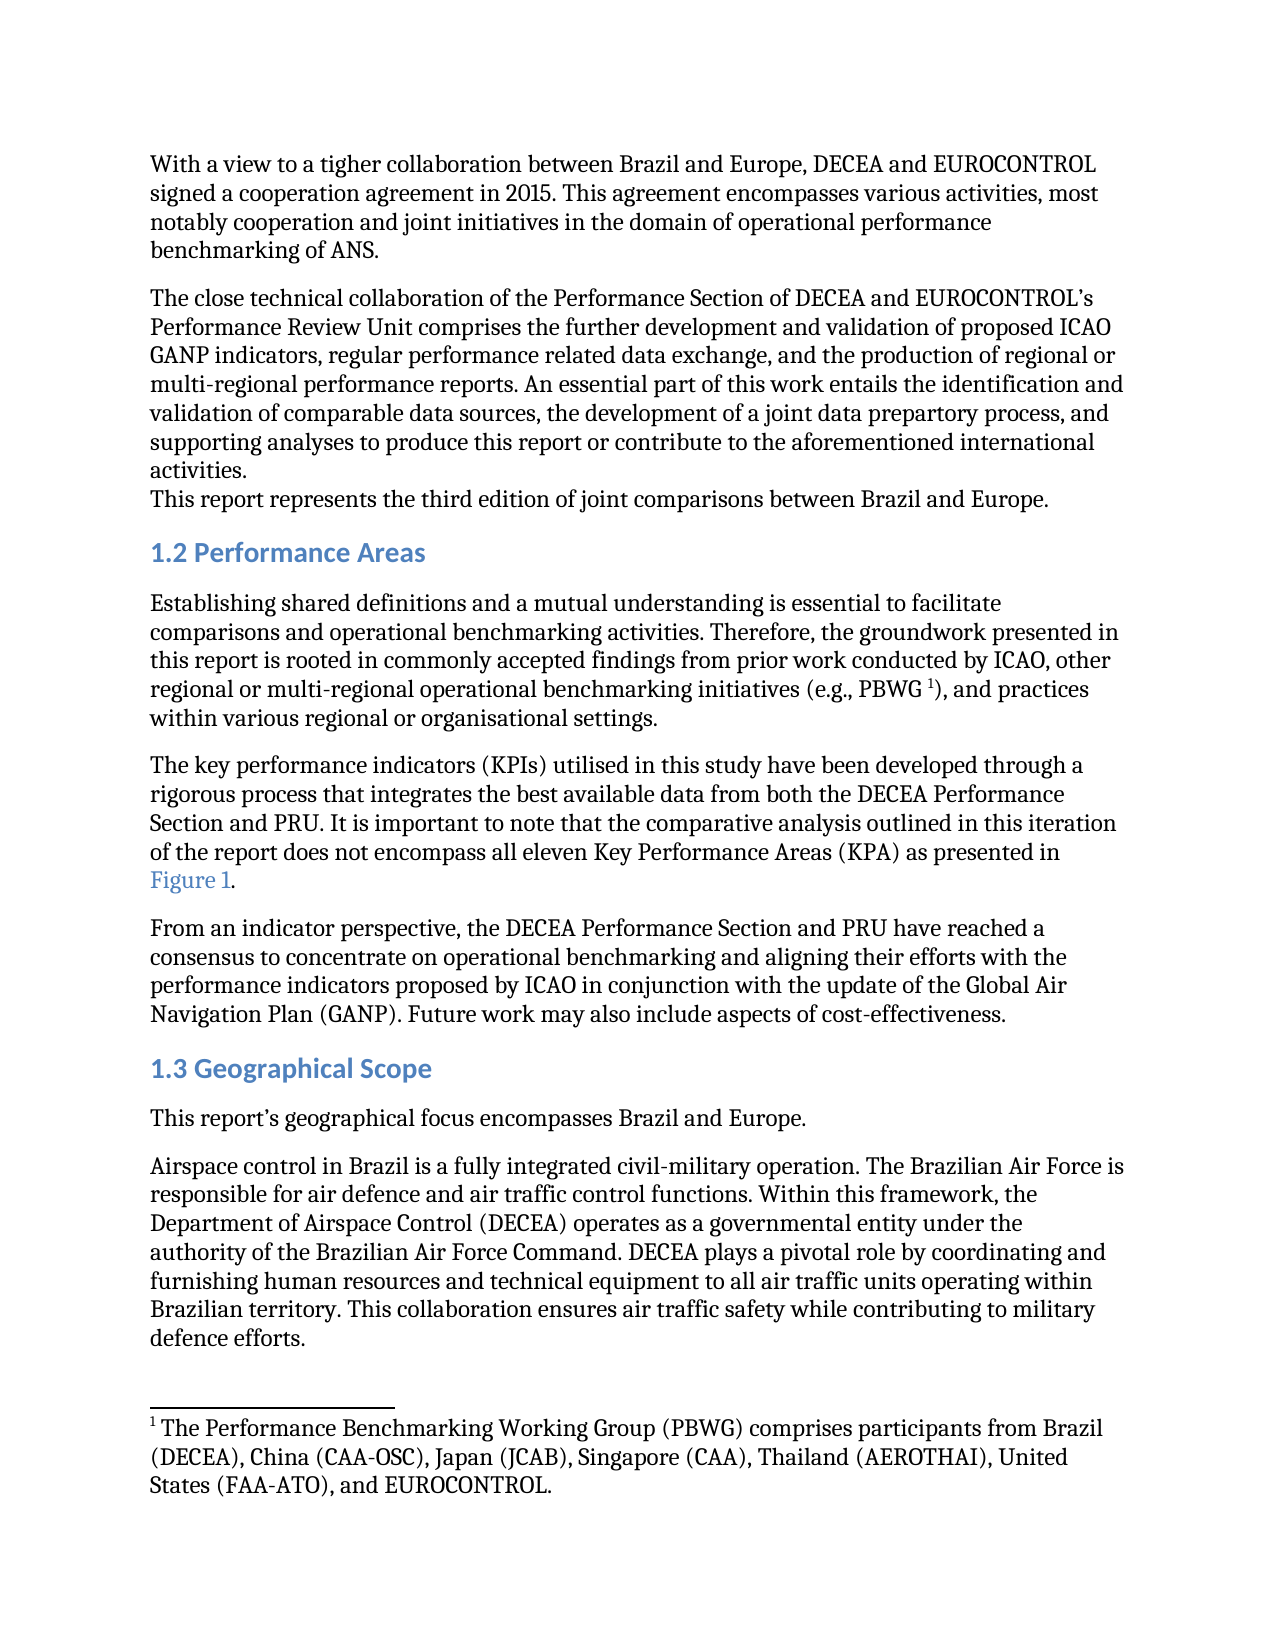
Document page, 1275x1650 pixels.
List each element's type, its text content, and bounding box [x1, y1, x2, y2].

subtitle 1.3 Geographical Scope [150, 1050, 1125, 1085]
text Airspace control in Brazil is a fully integrated civil-military operation. The Brazilian Air Force is responsible for air defence and air traffic control functions. Within this framework, the Department of Airspace Control (DECEA) operates as a governmental entity under the authority of the Brazilian Air Force Command. DECEA plays a pivotal role by coordinating and furnishing human resources and technical equipment to all air traffic units operating within Brazilian territory. This collaboration ensures air traffic safety while contributing to military defence efforts. [150, 1152, 1125, 1353]
text The key performance indicators (KPIs) utilised in this study have been developed through a rigorous process that integrates the best available data from both the DECEA Performance Section and PRU. It is important to note that the comparative analysis outlined in this iteration of the report does not encompass all eleven Key Performance Areas (KPA) as presented in Figure 1. [150, 751, 1125, 895]
subtitle 1.2 Performance Areas [150, 534, 1125, 570]
text The close technical collaboration of the Performance Section of DECEA and EUROCONTROL’s Performance Review Unit comprises the further development and validation of proposed ICAO GANP indicators, regular performance related data exchange, and the production of regional or multi-regional performance reports. An essential part of this work entails the identification and validation of comparable data sources, the development of a joint data prepartory process, and supporting analyses to produce this report or contribute to the aforementioned international activities. This report represents the third edition of joint comparisons between Brazil and Europe. [150, 284, 1125, 514]
text Establishing shared definitions and a mutual understanding is essential to facilitate comparisons and operational benchmarking activities. Therefore, the groundwork presented in this report is rooted in commonly accepted findings from prior work conducted by ICAO, other regional or multi-regional operational benchmarking initiatives (e.g., PBWG ), and practices within various regional or organisational settings. [150, 589, 1125, 733]
text With a view to a tigher collaboration between Brazil and Europe, DECEA and EUROCONTROL signed a cooperation agreement in 2015. This agreement encompasses various activities, most notably cooperation and joint initiatives in the domain of operational performance benchmarking of ANS. [150, 150, 1125, 265]
text From an indicator perspective, the DECEA Performance Section and PRU have reached a consensus to concentrate on operational benchmarking and aligning their efforts with the performance indicators proposed by ICAO in conjunction with the update of the Global Air Navigation Plan (GANP). Future work may also include aspects of cost-effectiveness. [150, 914, 1125, 1029]
text This report’s geographical focus encompasses Brazil and Europe. [150, 1104, 1125, 1133]
